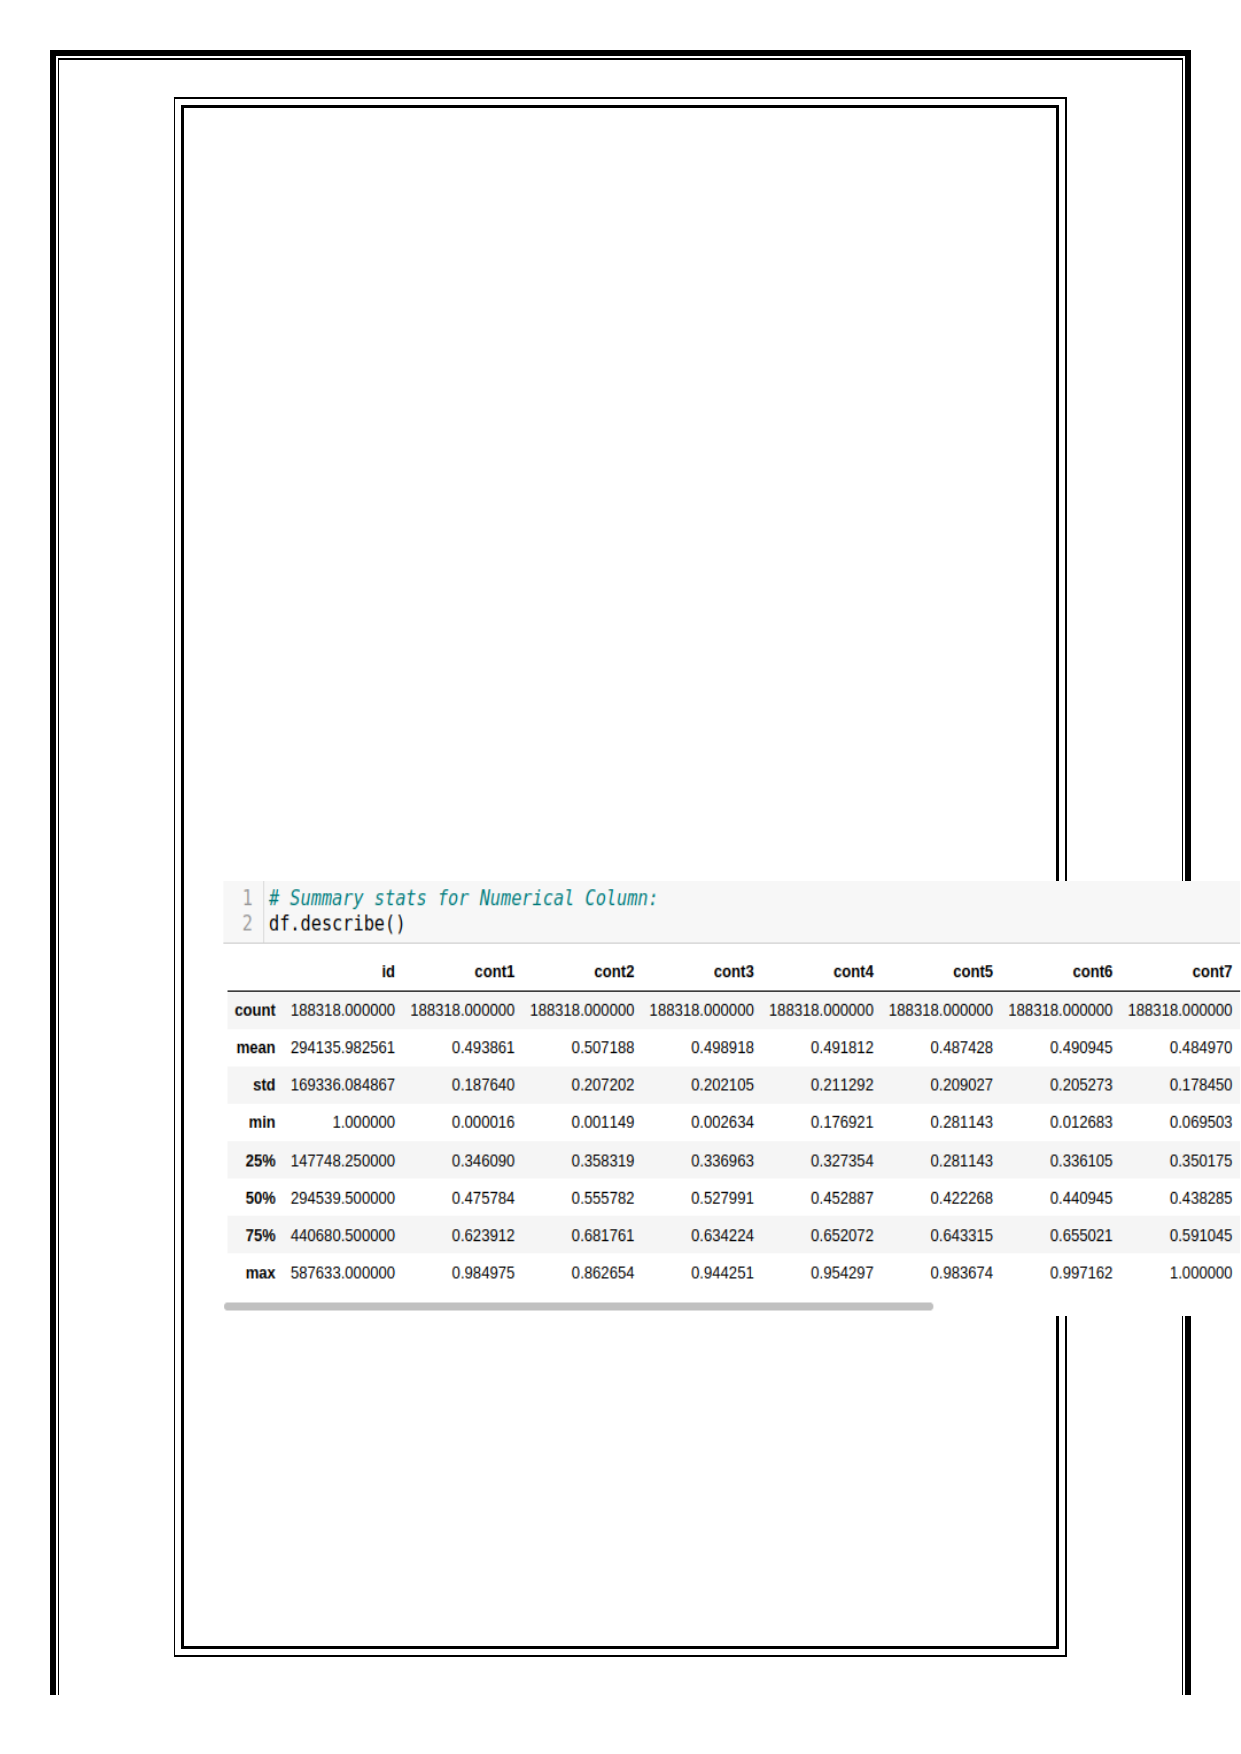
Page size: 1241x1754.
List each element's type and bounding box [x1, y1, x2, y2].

picture [223, 881, 1241, 1316]
